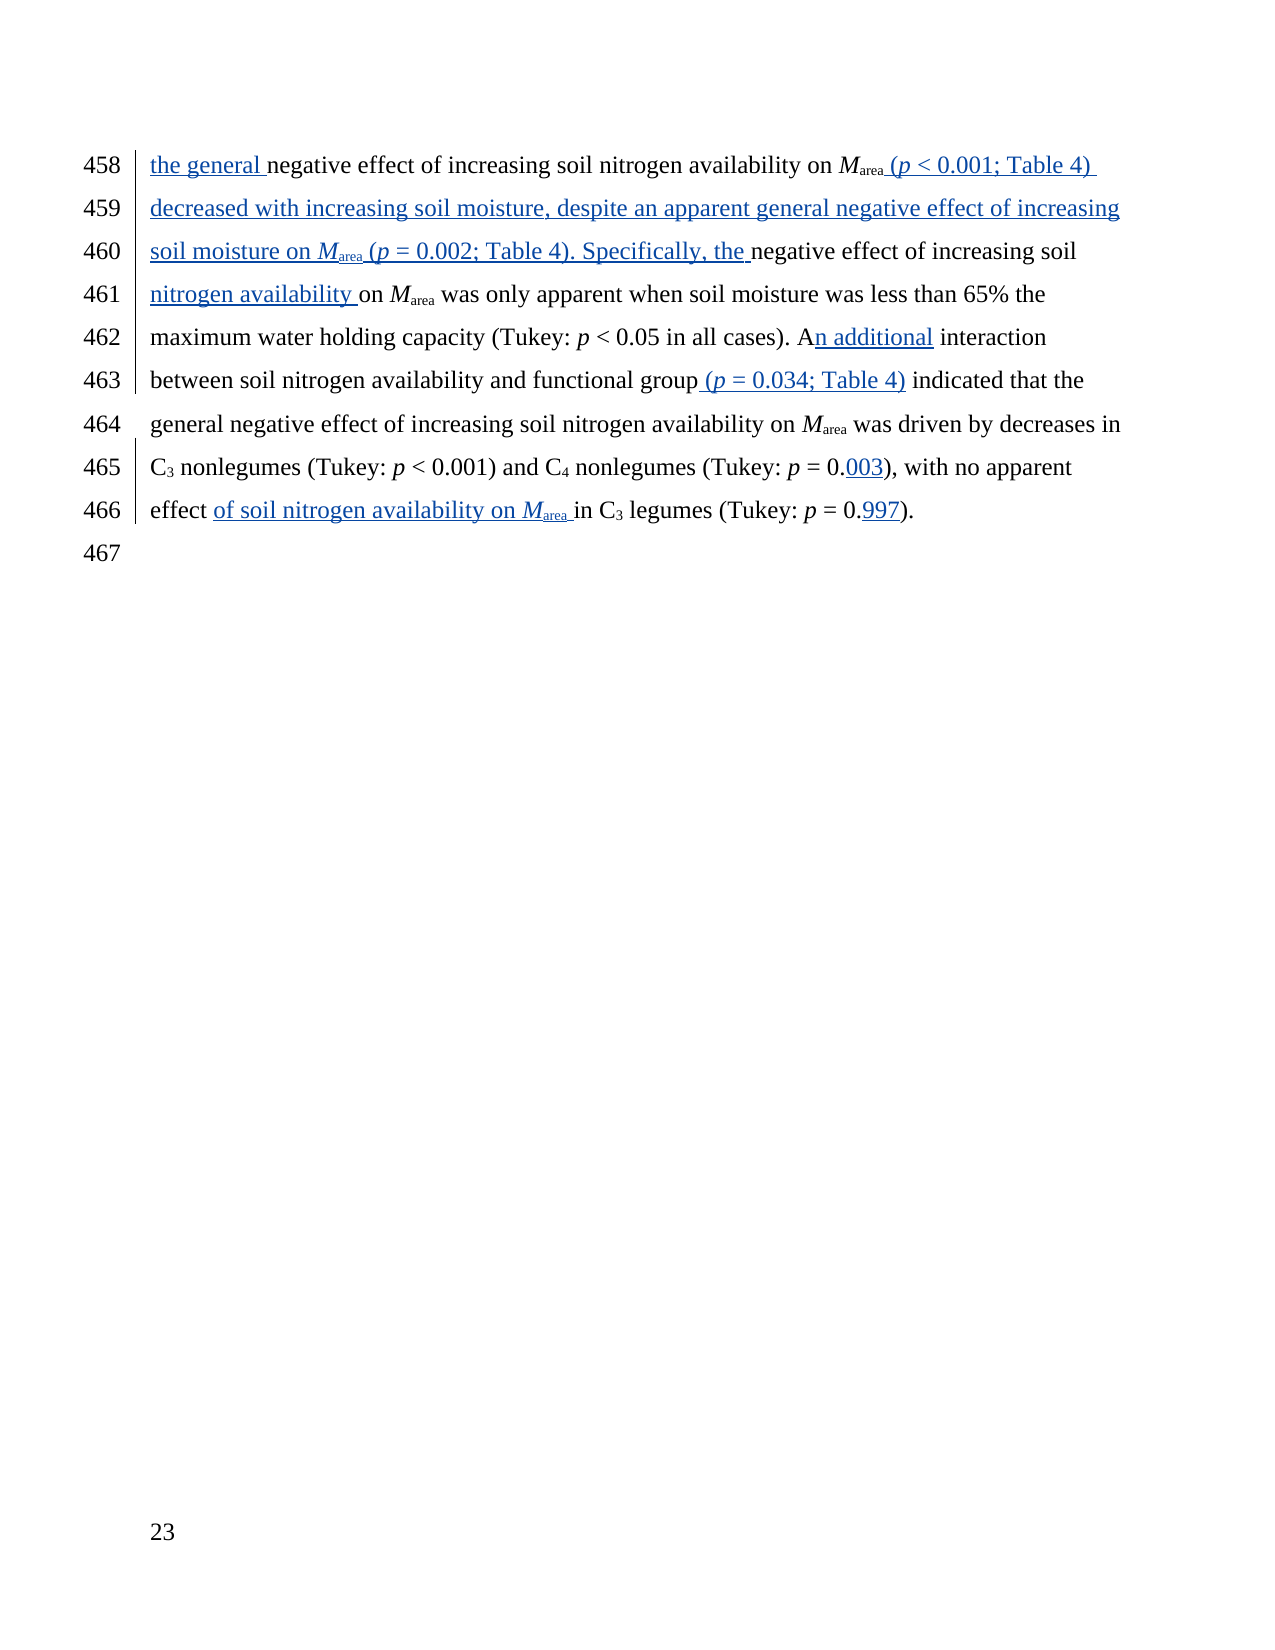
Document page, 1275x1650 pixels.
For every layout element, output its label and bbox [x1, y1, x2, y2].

text [150, 150, 1125, 524]
